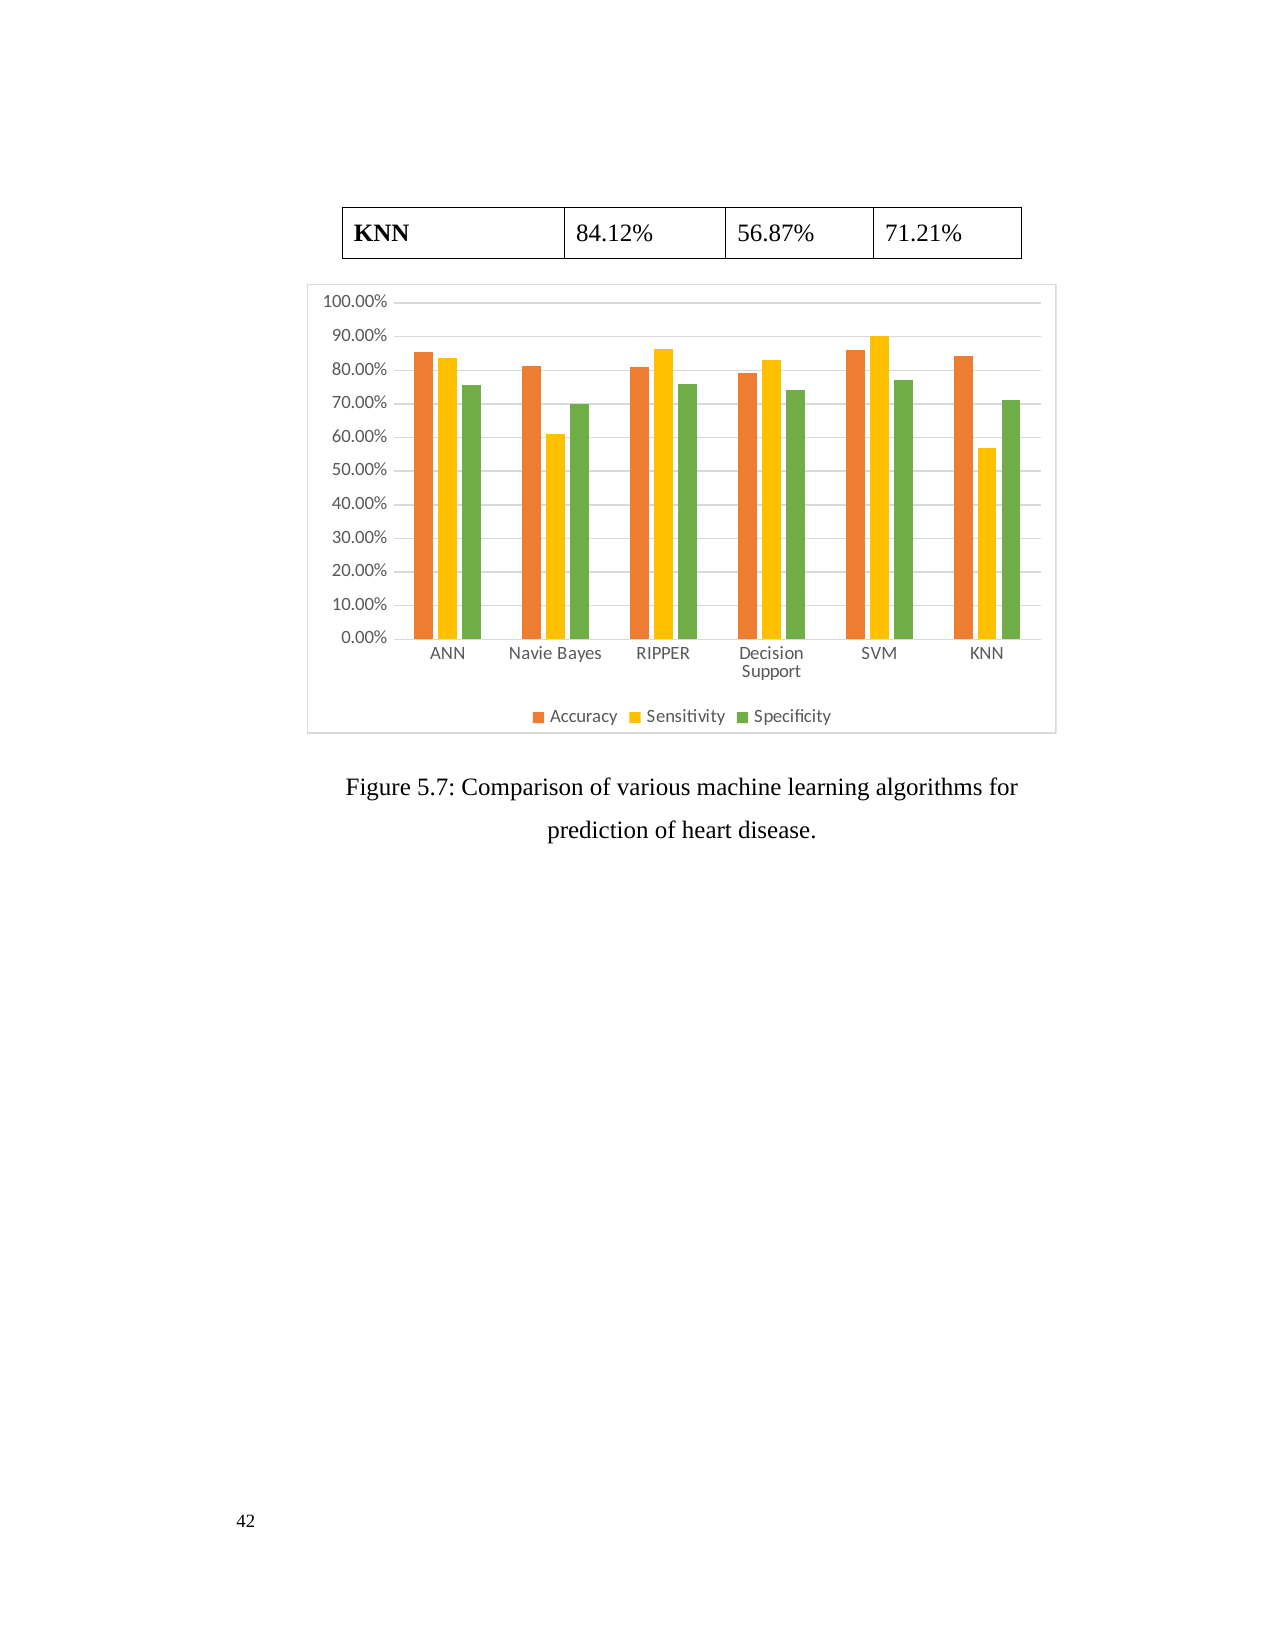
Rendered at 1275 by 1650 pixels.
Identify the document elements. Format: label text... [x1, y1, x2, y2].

table_cell 84.12% [565, 208, 725, 258]
table_cell 56.87% [726, 208, 873, 258]
text prediction of heart disease. [236, 815, 1127, 844]
table_cell 71.21% [874, 208, 1021, 258]
table_cell KNN [343, 208, 564, 258]
text Figure 5.7: Comparison of various machine learning algorithms for [236, 772, 1127, 801]
